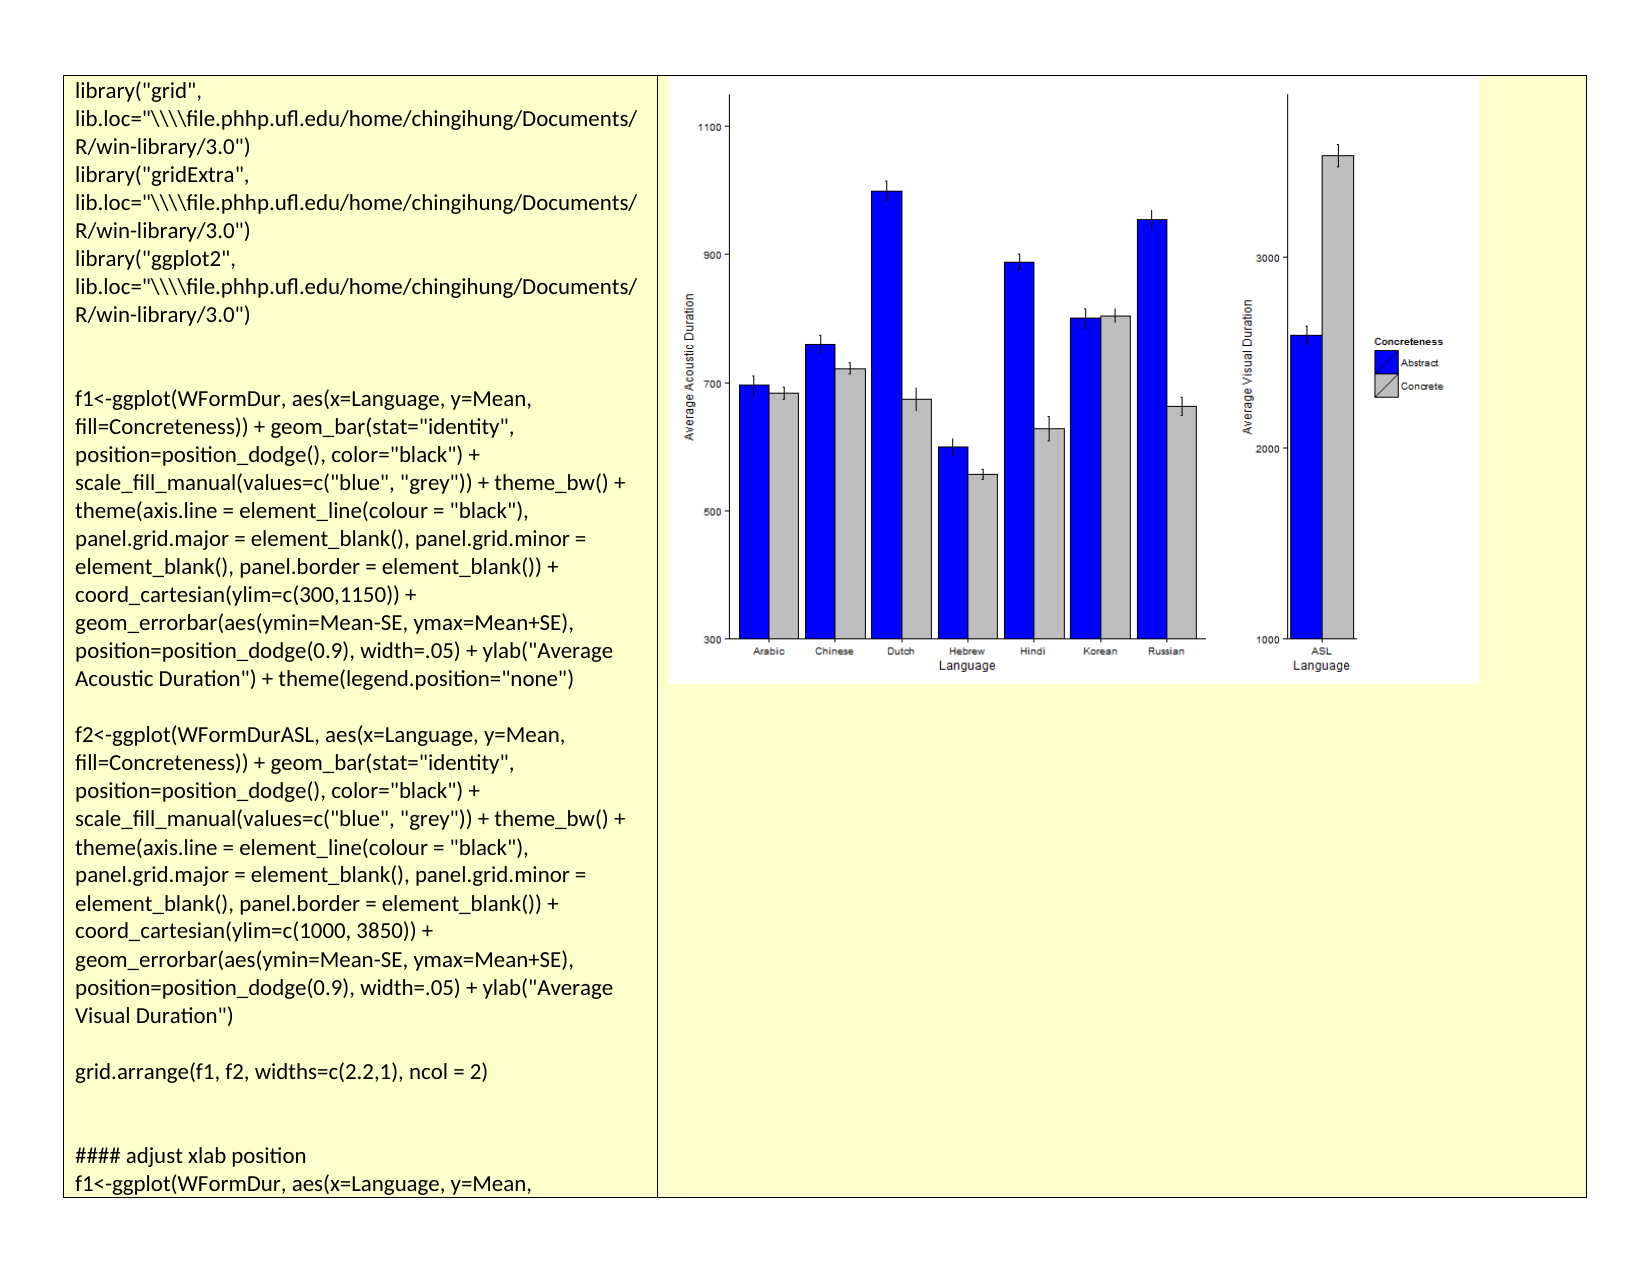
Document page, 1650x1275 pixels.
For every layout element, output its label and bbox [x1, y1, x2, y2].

table_cell [64, 76, 657, 1197]
picture [668, 76, 1480, 684]
table_cell [658, 76, 1586, 1197]
